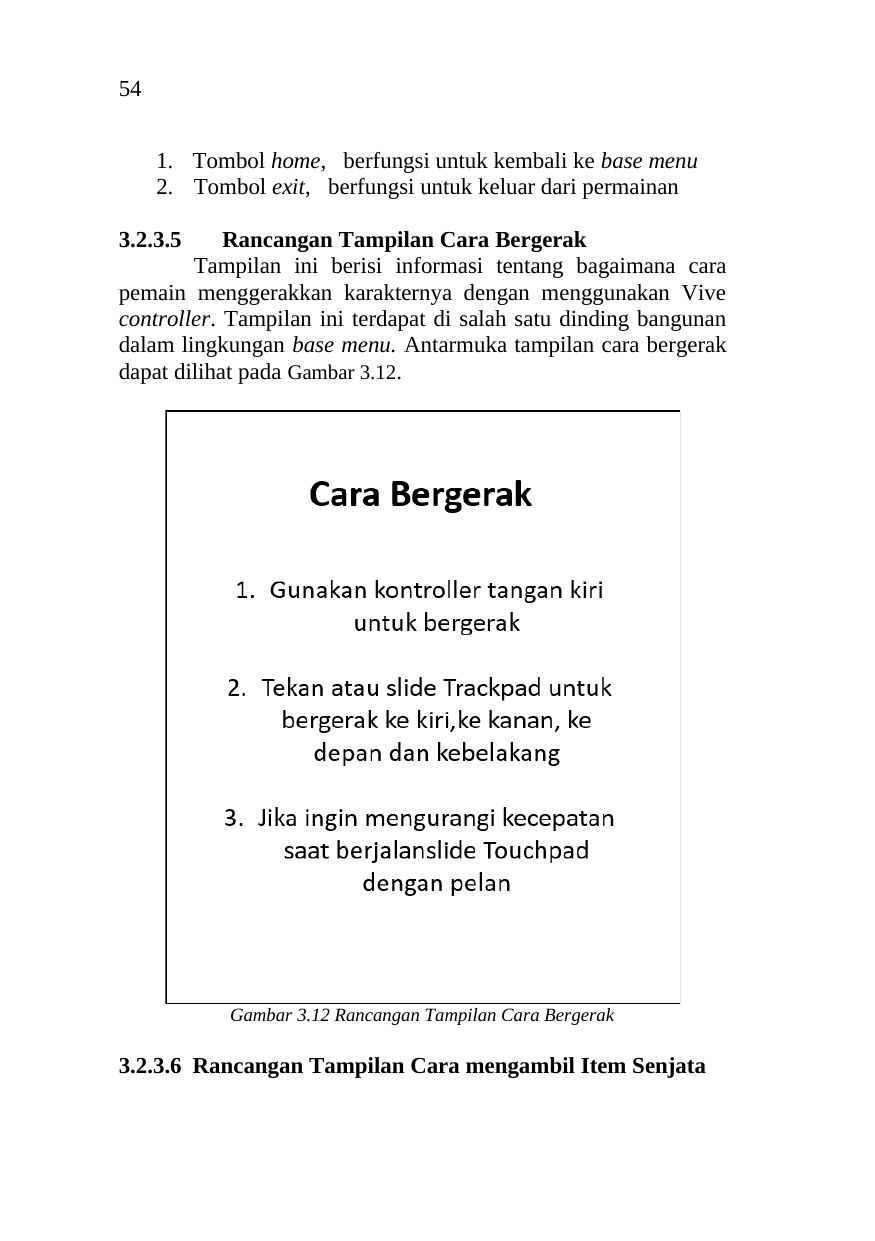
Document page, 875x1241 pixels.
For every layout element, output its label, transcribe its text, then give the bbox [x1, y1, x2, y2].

list Tombol exit, berfungsi untuk keluar dari permainan [156, 173, 727, 200]
list Tombol home, berfungsi untuk kembali ke base menu [156, 147, 727, 173]
picture [165, 410, 681, 1004]
subtitle Rancangan Tampilan Cara mengambil Item Senjata [118, 1052, 727, 1078]
text Tampilan ini berisi informasi tentang bagaimana cara pemain menggerakkan karakternya dengan menggunakan Vive controller. Tampilan ini terdapat di salah satu dinding bangunan dalam lingkungan base menu. Antarmuka tampilan cara bergerak dapat dilihat pada Gambar 3.6. [118, 252, 727, 384]
subtitle Rancangan Tampilan Cara Bergerak [118, 226, 727, 252]
text Gambar 3.6 Rancangan Tampilan Cara Bergerak [118, 1004, 727, 1025]
